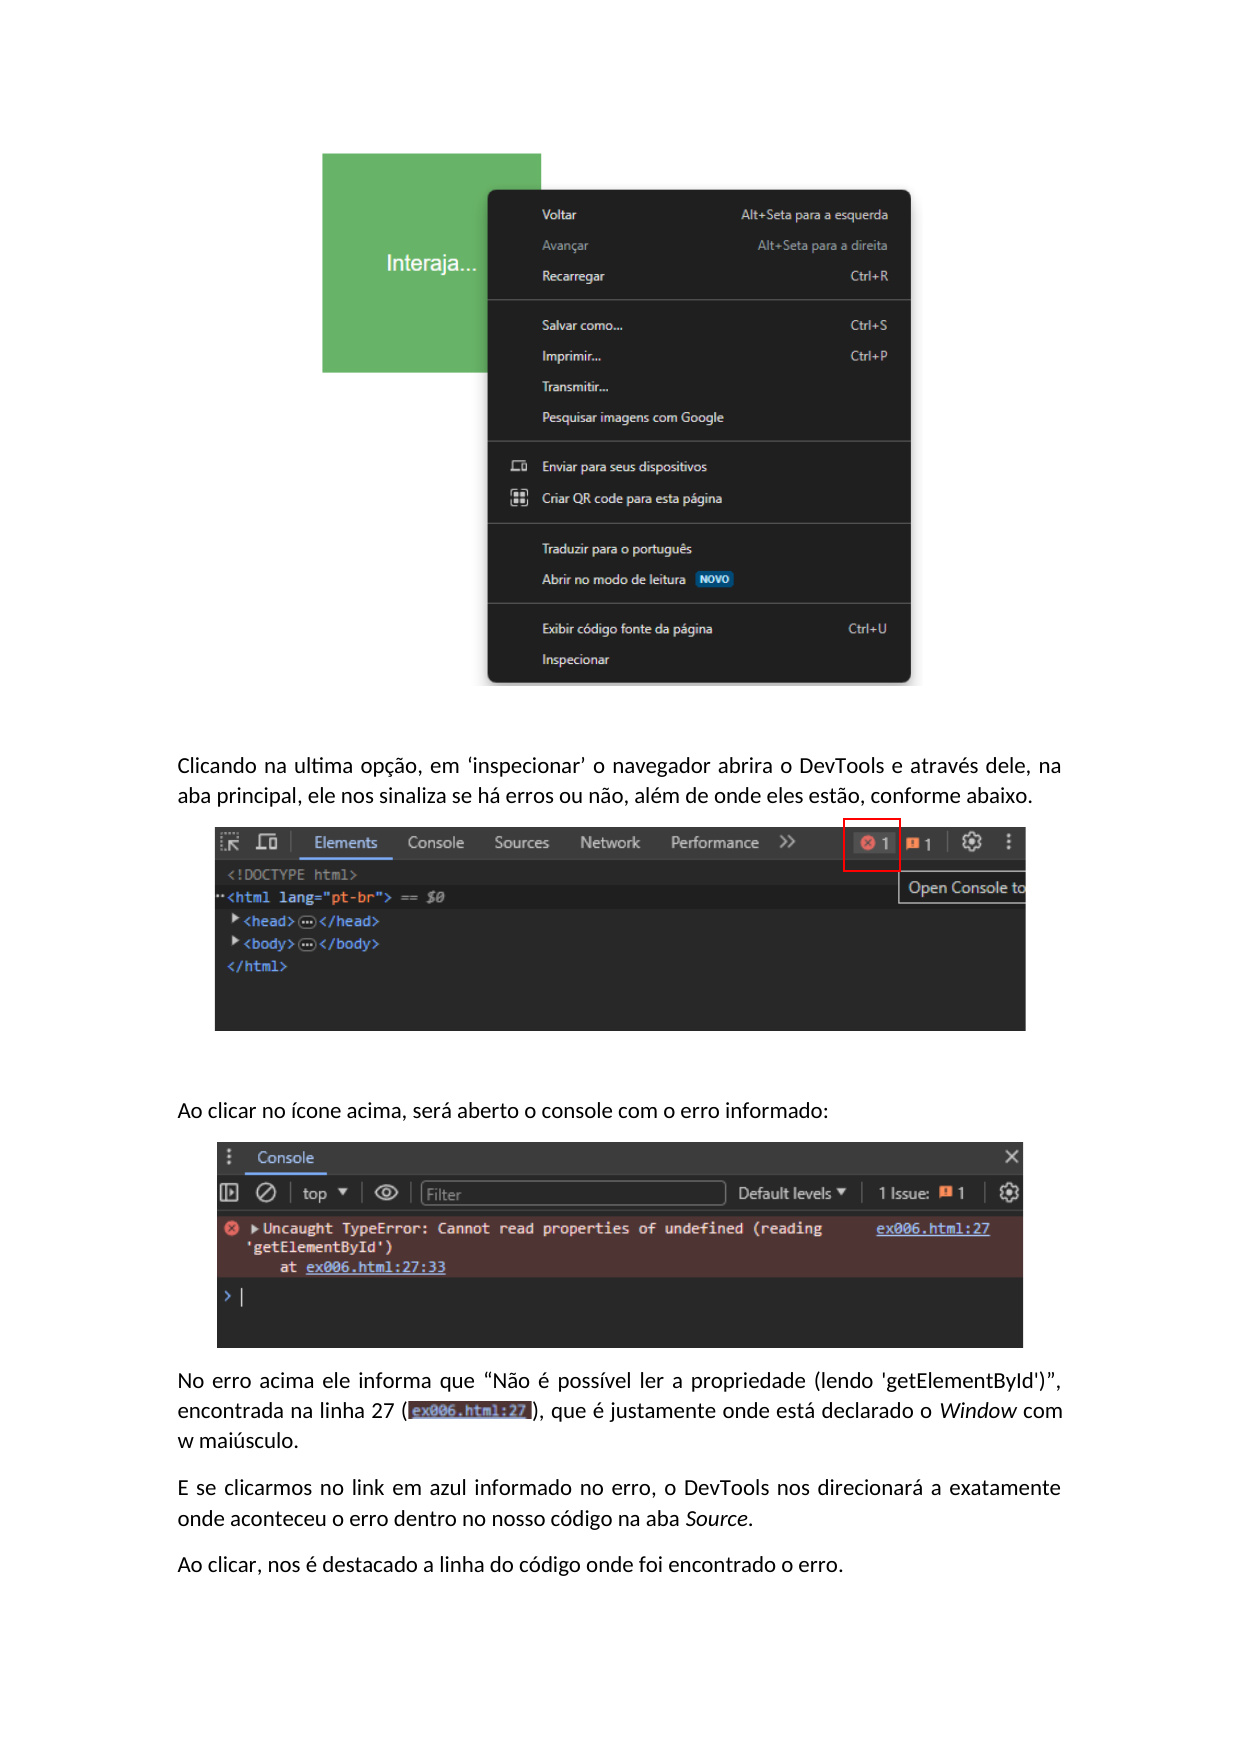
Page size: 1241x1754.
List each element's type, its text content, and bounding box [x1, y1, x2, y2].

text No erro acima ele informa que “Não é possível ler a propriedade (lendo 'getElementById')”, encontrada na linha 27 (), que é justamente onde está declarado o Window com w maiúsculo. [177, 1366, 1063, 1455]
picture [214, 827, 1026, 1031]
text E se clicarmos no link em azul informado no erro, o DevTools nos direcionará a exatamente onde aconteceu o erro dentro no nosso código na aba Source. [177, 1473, 1063, 1532]
picture [217, 1142, 1024, 1348]
picture [845, 827, 899, 870]
text Ao clicar, nos é destacado a linha do código onde foi encontrado o erro. [177, 1551, 1063, 1579]
text Ao clicar no ícone acima, será aberto o console com o erro informado: [177, 1096, 1063, 1124]
picture [408, 1401, 532, 1419]
picture [317, 147, 923, 686]
text Clicando na ultima opção, em ‘inspecionar’ o navegador abrira o DevTools e através dele, na aba principal, ele nos sinaliza se há erros ou não, além de onde eles estão, conforme abaixo. [177, 751, 1063, 809]
